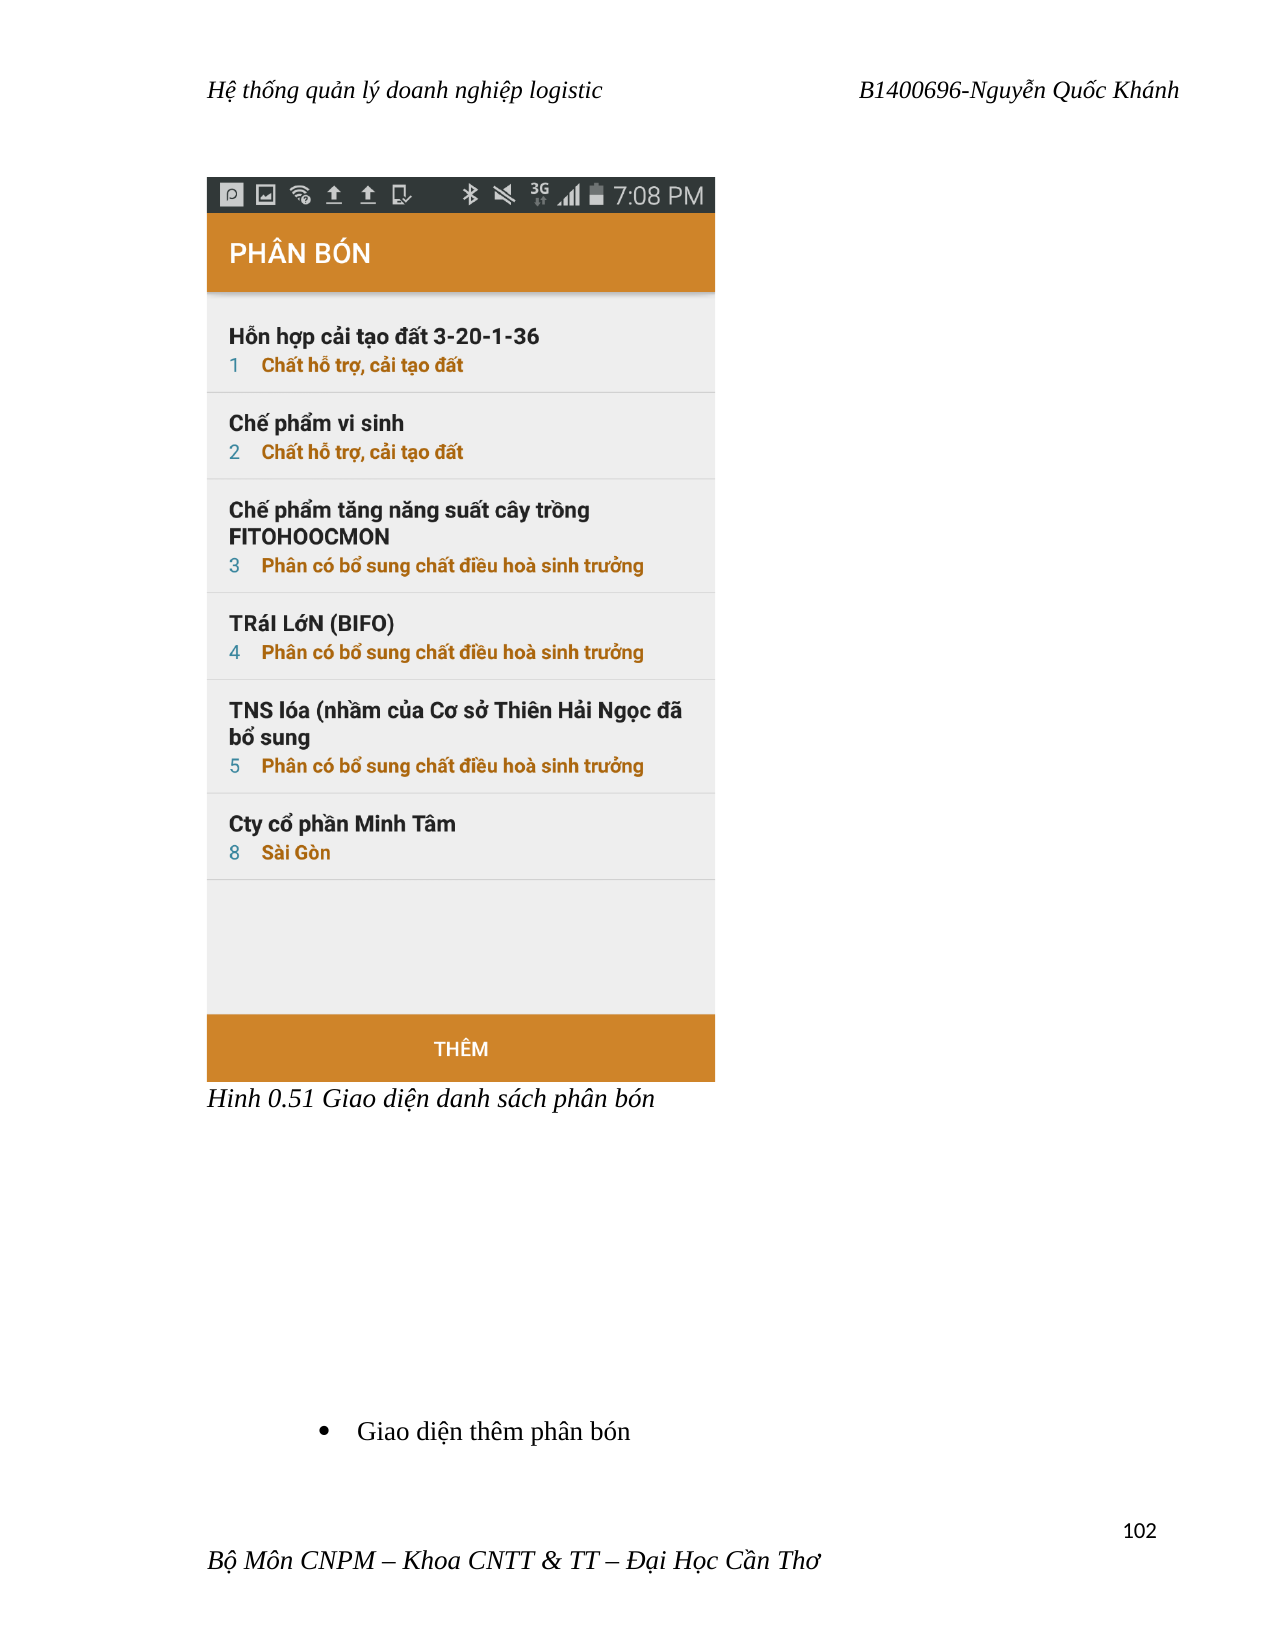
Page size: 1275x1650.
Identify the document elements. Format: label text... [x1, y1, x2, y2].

text Hinh 0.51 Giao diện danh sách phân bón [207, 1082, 1157, 1113]
picture [206, 177, 716, 1082]
list Giao diện thêm phân bón [319, 1415, 1157, 1446]
